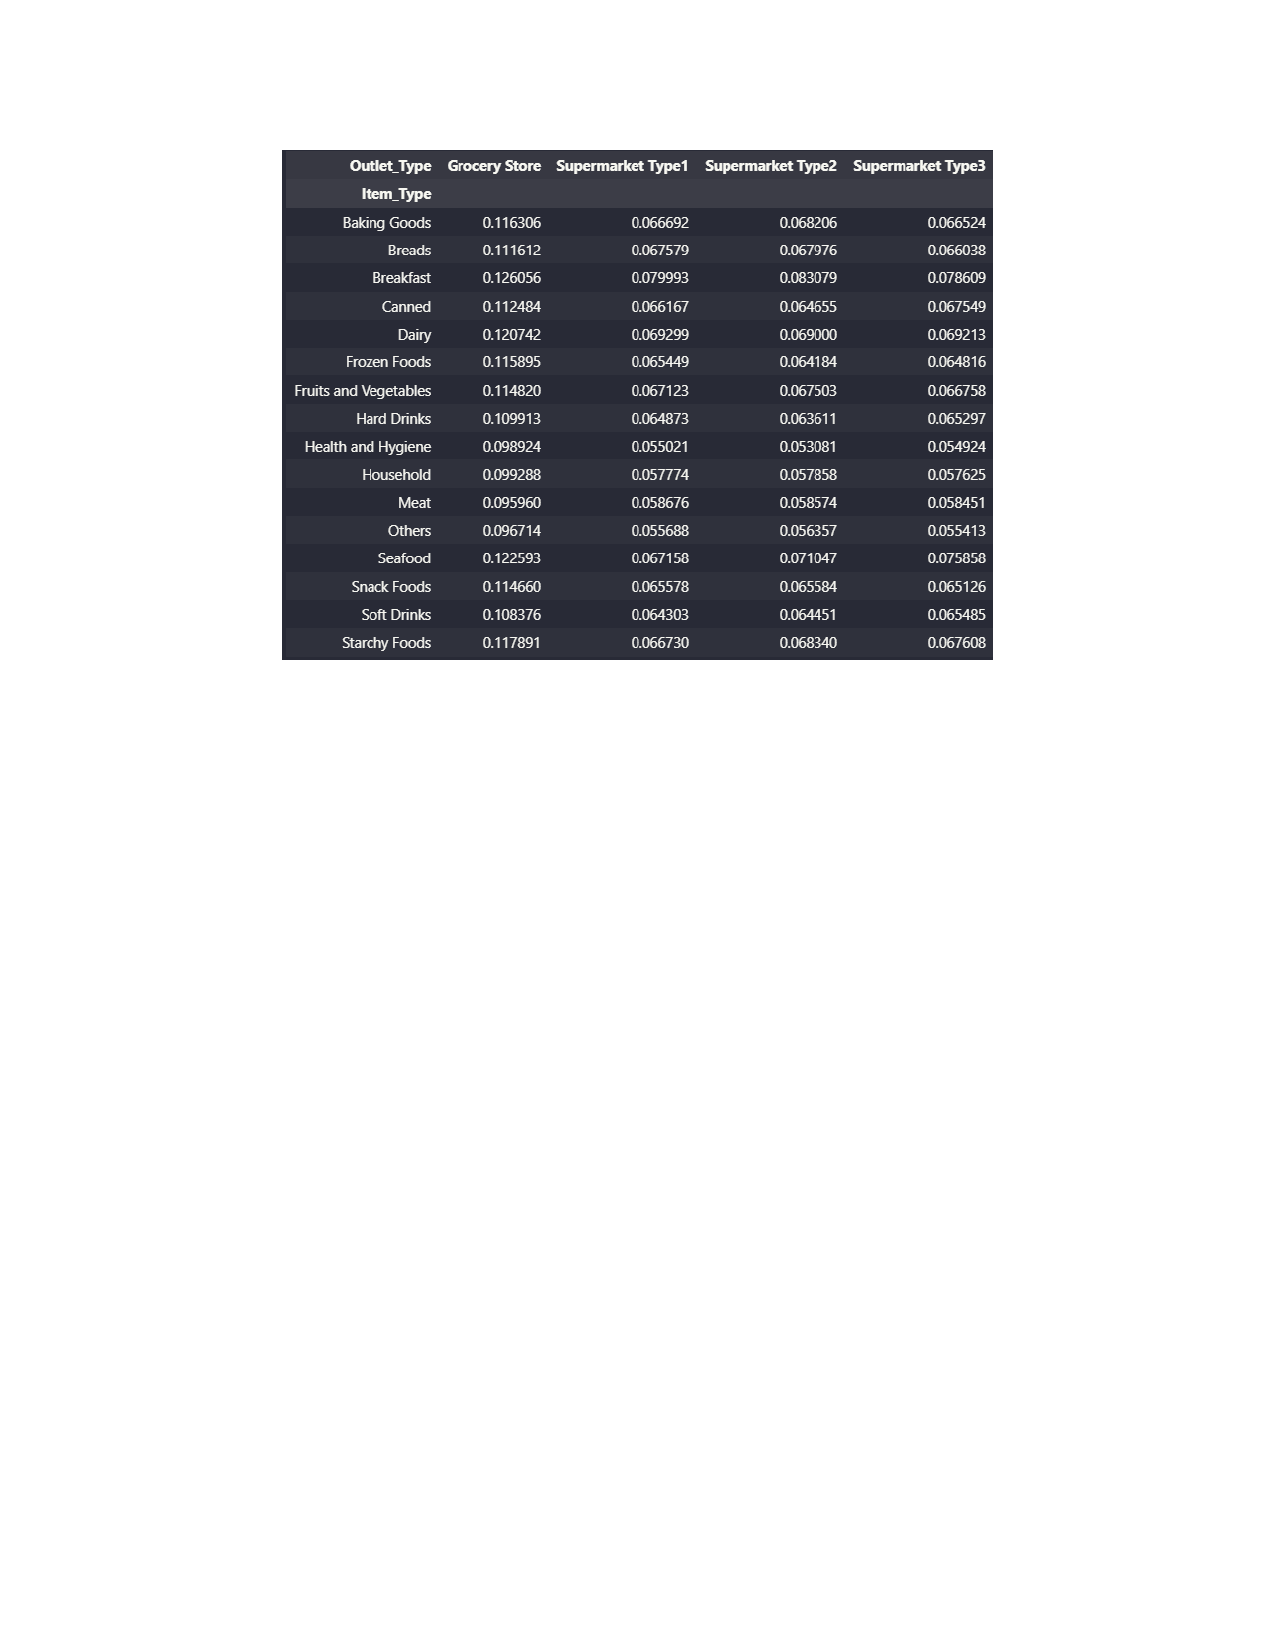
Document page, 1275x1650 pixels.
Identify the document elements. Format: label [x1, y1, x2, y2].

picture [282, 150, 993, 660]
